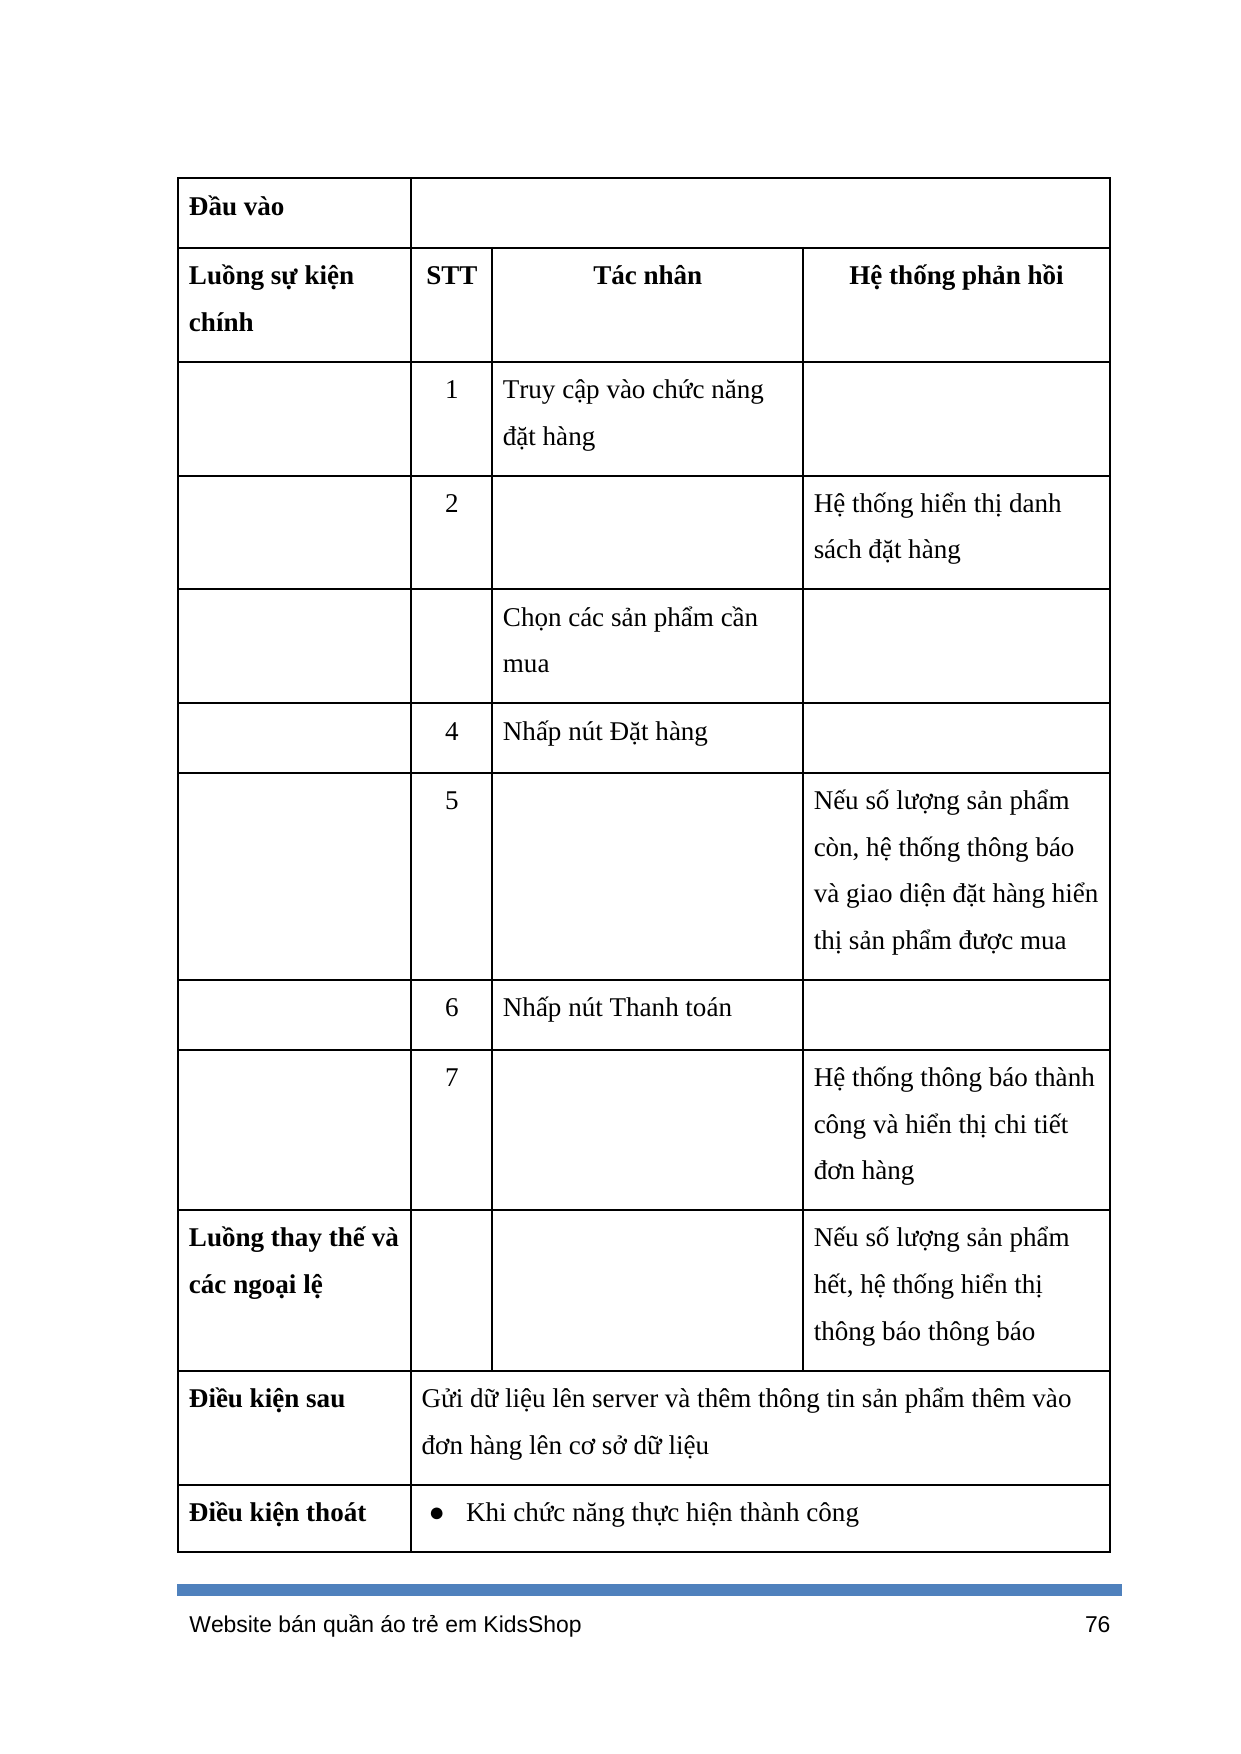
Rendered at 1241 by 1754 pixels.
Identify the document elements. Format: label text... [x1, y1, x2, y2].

table_cell 4 [412, 704, 491, 772]
table_cell Điều kiện sau [179, 1372, 410, 1483]
table_cell Điều kiện thoát [179, 1486, 410, 1551]
table_cell [179, 1051, 410, 1209]
table_cell [493, 1051, 802, 1209]
table_cell [493, 774, 802, 979]
table_cell [493, 477, 802, 588]
table_cell [804, 704, 1109, 772]
table_cell Nhấp nút Thanh toán [493, 981, 802, 1048]
table_cell Hệ thống hiển thị danh sách đặt hàng [804, 477, 1109, 588]
table_cell Đầu vào [179, 179, 410, 247]
table_cell Nếu số lượng sản phẩm còn, hệ thống thông báo và giao diện đặt hàng hiển thị sản phẩm được mua [804, 774, 1109, 979]
table_cell [804, 363, 1109, 474]
table_cell Nếu số lượng sản phẩm hết, hệ thống hiển thị thông báo thông báo [804, 1211, 1109, 1369]
table_cell 6 [412, 981, 491, 1048]
table_cell [412, 1211, 491, 1369]
table_cell STT [412, 249, 491, 361]
table_cell Gửi dữ liệu lên server và thêm thông tin sản phẩm thêm vào đơn hàng lên cơ sở dữ liệu [412, 1372, 1109, 1483]
table_cell Nhấp nút Đặt hàng [493, 704, 802, 772]
table_cell 1 [412, 363, 491, 474]
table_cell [412, 1486, 1109, 1551]
table_cell [804, 981, 1109, 1048]
table_cell Hệ thống phản hồi [804, 249, 1109, 361]
table_cell [179, 363, 410, 474]
table_cell Tác nhân [493, 249, 802, 361]
table_cell Chọn các sản phẩm cần mua [493, 590, 802, 702]
table_cell [179, 704, 410, 772]
table_cell [179, 590, 410, 702]
table_cell [412, 590, 491, 702]
table_cell Luồng sự kiện chính [179, 249, 410, 361]
table_cell [804, 590, 1109, 702]
table_cell [412, 179, 1109, 247]
table_cell [179, 981, 410, 1048]
table_cell 7 [412, 1051, 491, 1209]
table_cell Truy cập vào chức năng đặt hàng [493, 363, 802, 474]
table_cell 2 [412, 477, 491, 588]
table_cell 5 [412, 774, 491, 979]
table_cell [179, 477, 410, 588]
table_cell [493, 1211, 802, 1369]
table_cell Luồng thay thế và các ngoại lệ [179, 1211, 410, 1369]
table_cell Hệ thống thông báo thành công và hiển thị chi tiết đơn hàng [804, 1051, 1109, 1209]
table_cell [179, 774, 410, 979]
